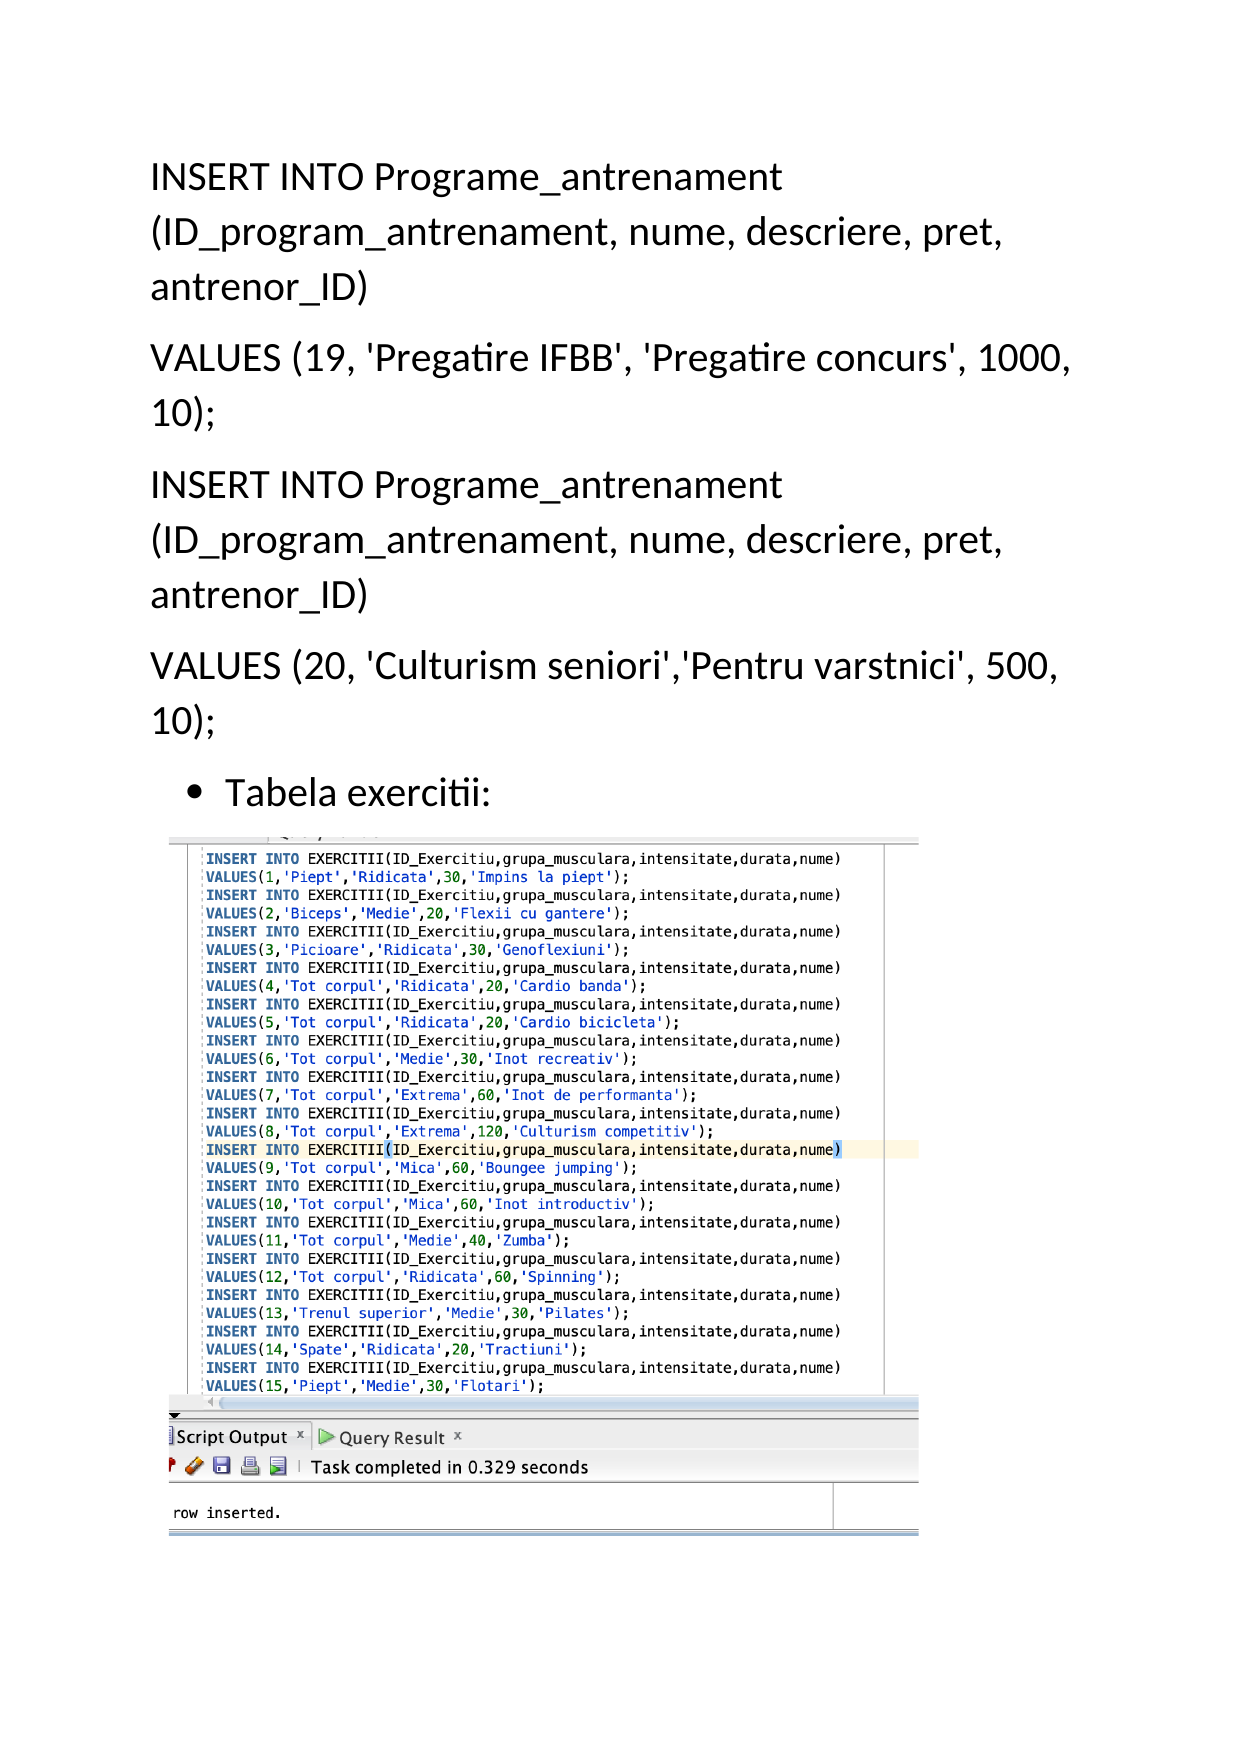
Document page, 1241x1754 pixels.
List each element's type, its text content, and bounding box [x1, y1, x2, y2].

list Tabela exercitii: [187, 766, 1090, 816]
text VALUES (19, 'Pregatire IFBB', 'Pregatire concurs', 1000, 10); [150, 331, 1090, 437]
text INSERT INTO Programe_antrenament (ID_program_antrenament, nume, descriere, pret, antrenor_ID) [150, 458, 1090, 618]
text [150, 150, 1090, 311]
text VALUES (20, 'Culturism seniori','Pentru varstnici', 500, 10); [150, 639, 1090, 745]
